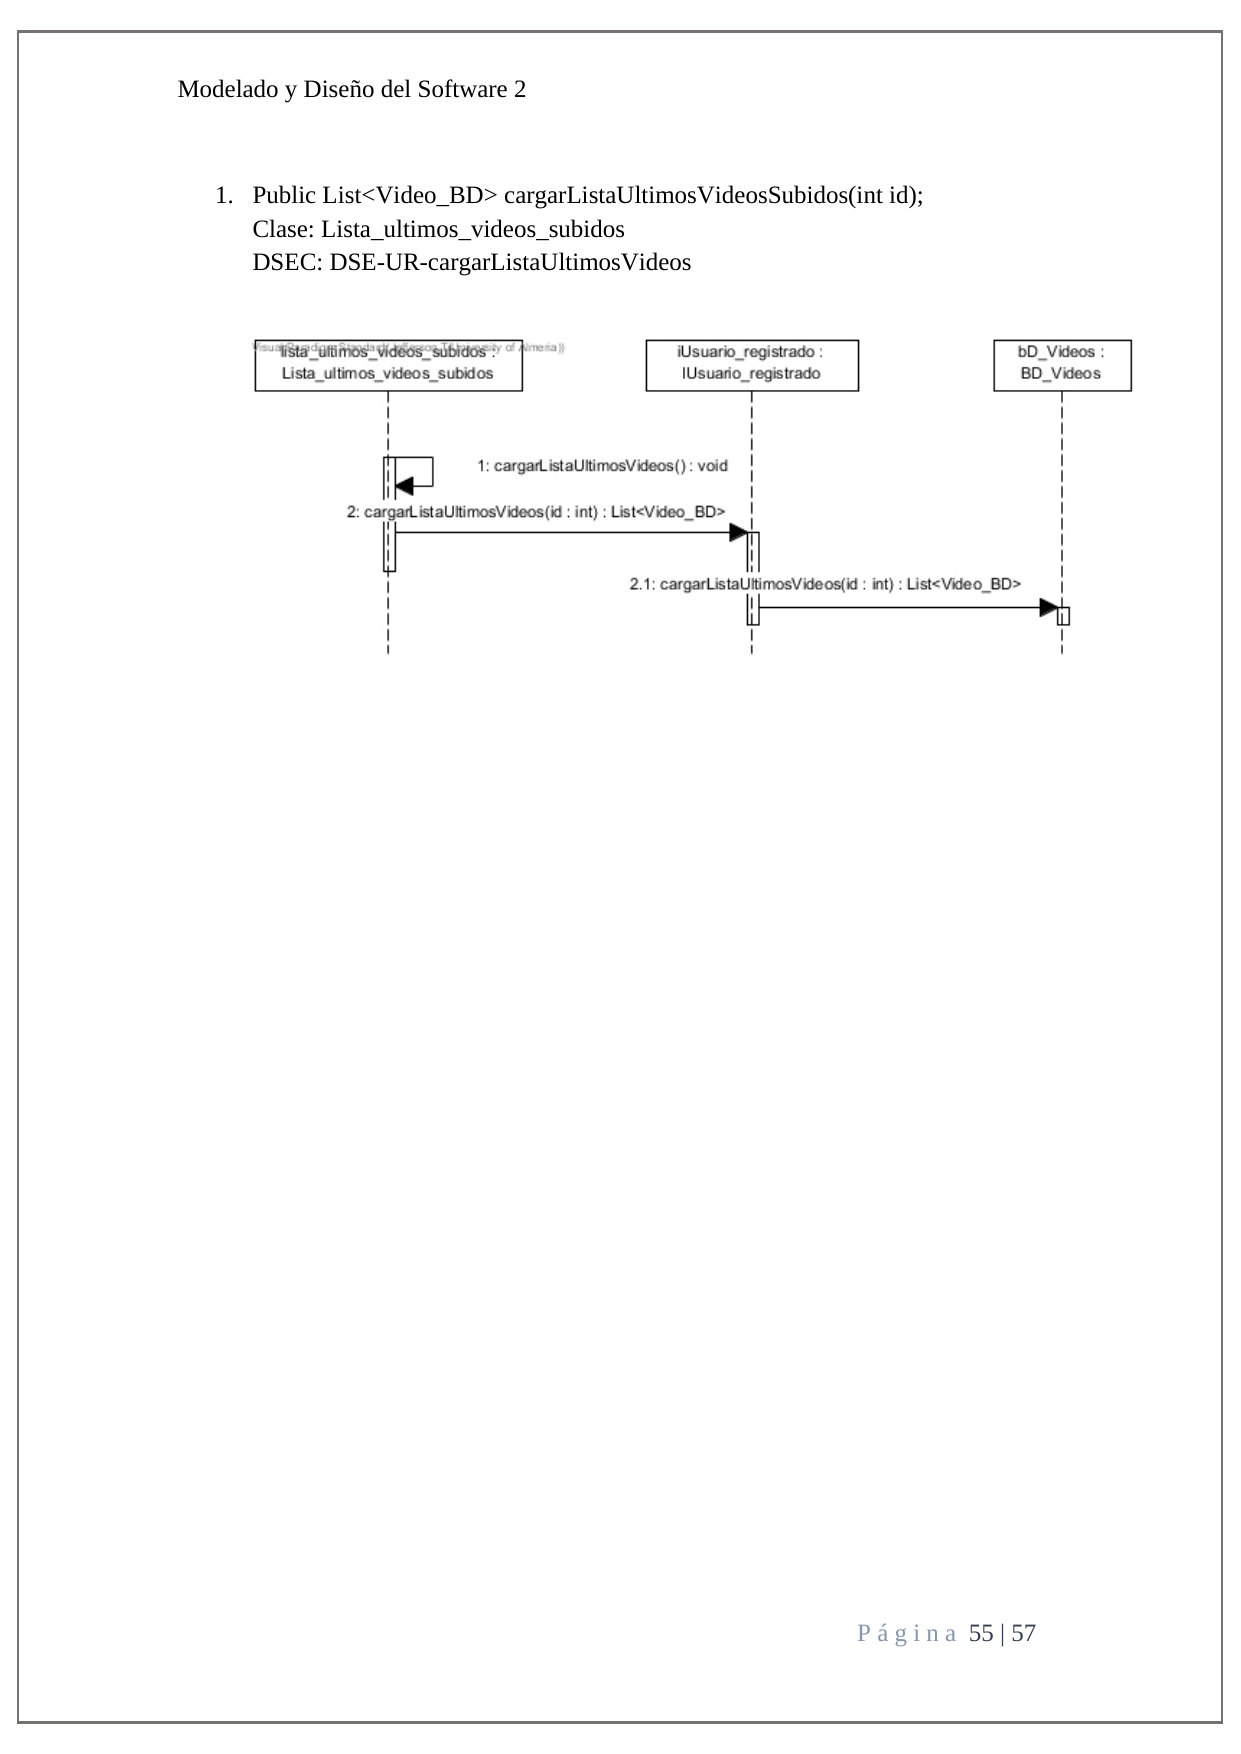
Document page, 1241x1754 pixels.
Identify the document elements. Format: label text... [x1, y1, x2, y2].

text DSEC: DSE-UR-cargarListaUltimosVideos [177, 247, 1063, 275]
list Public List<Video_BD> cargarListaUltimosVideosSubidos(int id); [215, 181, 1063, 209]
picture [252, 337, 1138, 659]
list Clase: Lista_ultimos_videos_subidos [252, 214, 1063, 242]
